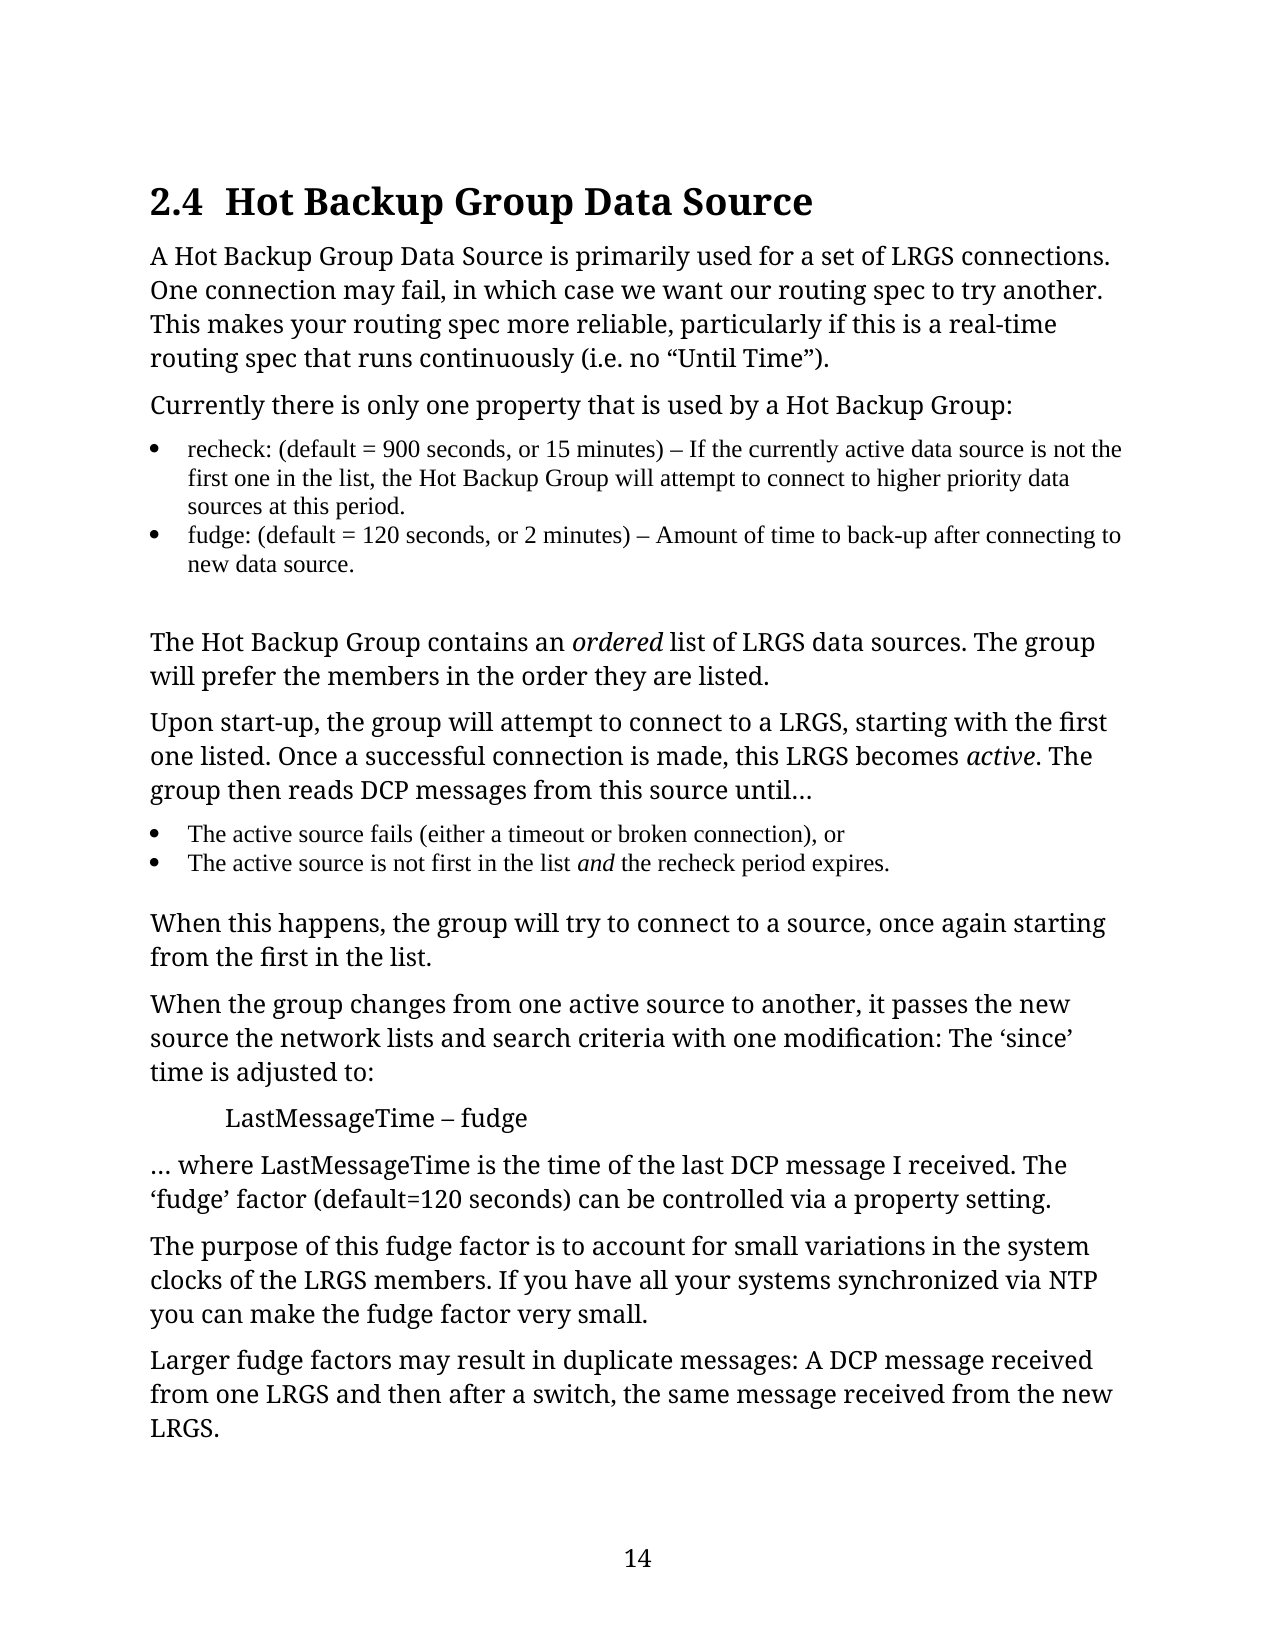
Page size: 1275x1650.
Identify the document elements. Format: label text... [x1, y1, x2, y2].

text When this happens, the group will try to connect to a source, once again starting from the first in the list. [150, 906, 1125, 974]
list fudge: (default = 120 seconds, or 2 minutes) – Amount of time to back-up after connecting to new data source. [150, 520, 1125, 578]
text … where LastMessageTime is the time of the last DCP message I received. The ‘fudge’ factor (default=120 seconds) can be controlled via a property setting. [150, 1148, 1125, 1216]
text The purpose of this fudge factor is to account for small variations in the system clocks of the LRGS members. If you have all your systems synchronized via NTP you can make the fudge factor very small. [150, 1228, 1125, 1330]
list recheck: (default = 900 seconds, or 15 minutes) – If the currently active data source is not the first one in the list, the Hot Backup Group will attempt to connect to higher priority data sources at this period. [150, 434, 1125, 520]
text LastMessageTime – fudge [150, 1101, 1125, 1135]
text Upon start-up, the group will attempt to connect to a LRGS, starting with the first one listed. Once a successful connection is made, this LRGS becomes active. The group then reads DCP messages from this source until… [150, 705, 1125, 807]
text When the group changes from one active source to another, it passes the new source the network lists and search criteria with one modification: The ‘since’ time is adjusted to: [150, 986, 1125, 1088]
text A Hot Backup Group Data Source is primarily used for a set of LRGS connections. One connection may fail, in which case we want our routing spec to try another. This makes your routing spec more reliable, particularly if this is a real-time routing spec that runs continuously (i.e. no “Until Time”). [150, 238, 1125, 375]
text Larger fudge factors may result in duplicate messages: A DCP message received from one LRGS and then after a switch, the same message received from the new LRGS. [150, 1343, 1125, 1445]
text The Hot Backup Group contains an ordered list of LRGS data sources. The group will prefer the members in the order they are listed. [150, 624, 1125, 692]
list The active source fails (either a timeout or broken connection), or [150, 819, 1125, 848]
list The active source is not first in the list and the recheck period expires. [150, 848, 1125, 877]
subtitle Hot Backup Group Data Source [150, 175, 1125, 226]
text Currently there is only one property that is used by a Hot Backup Group: [150, 387, 1125, 421]
